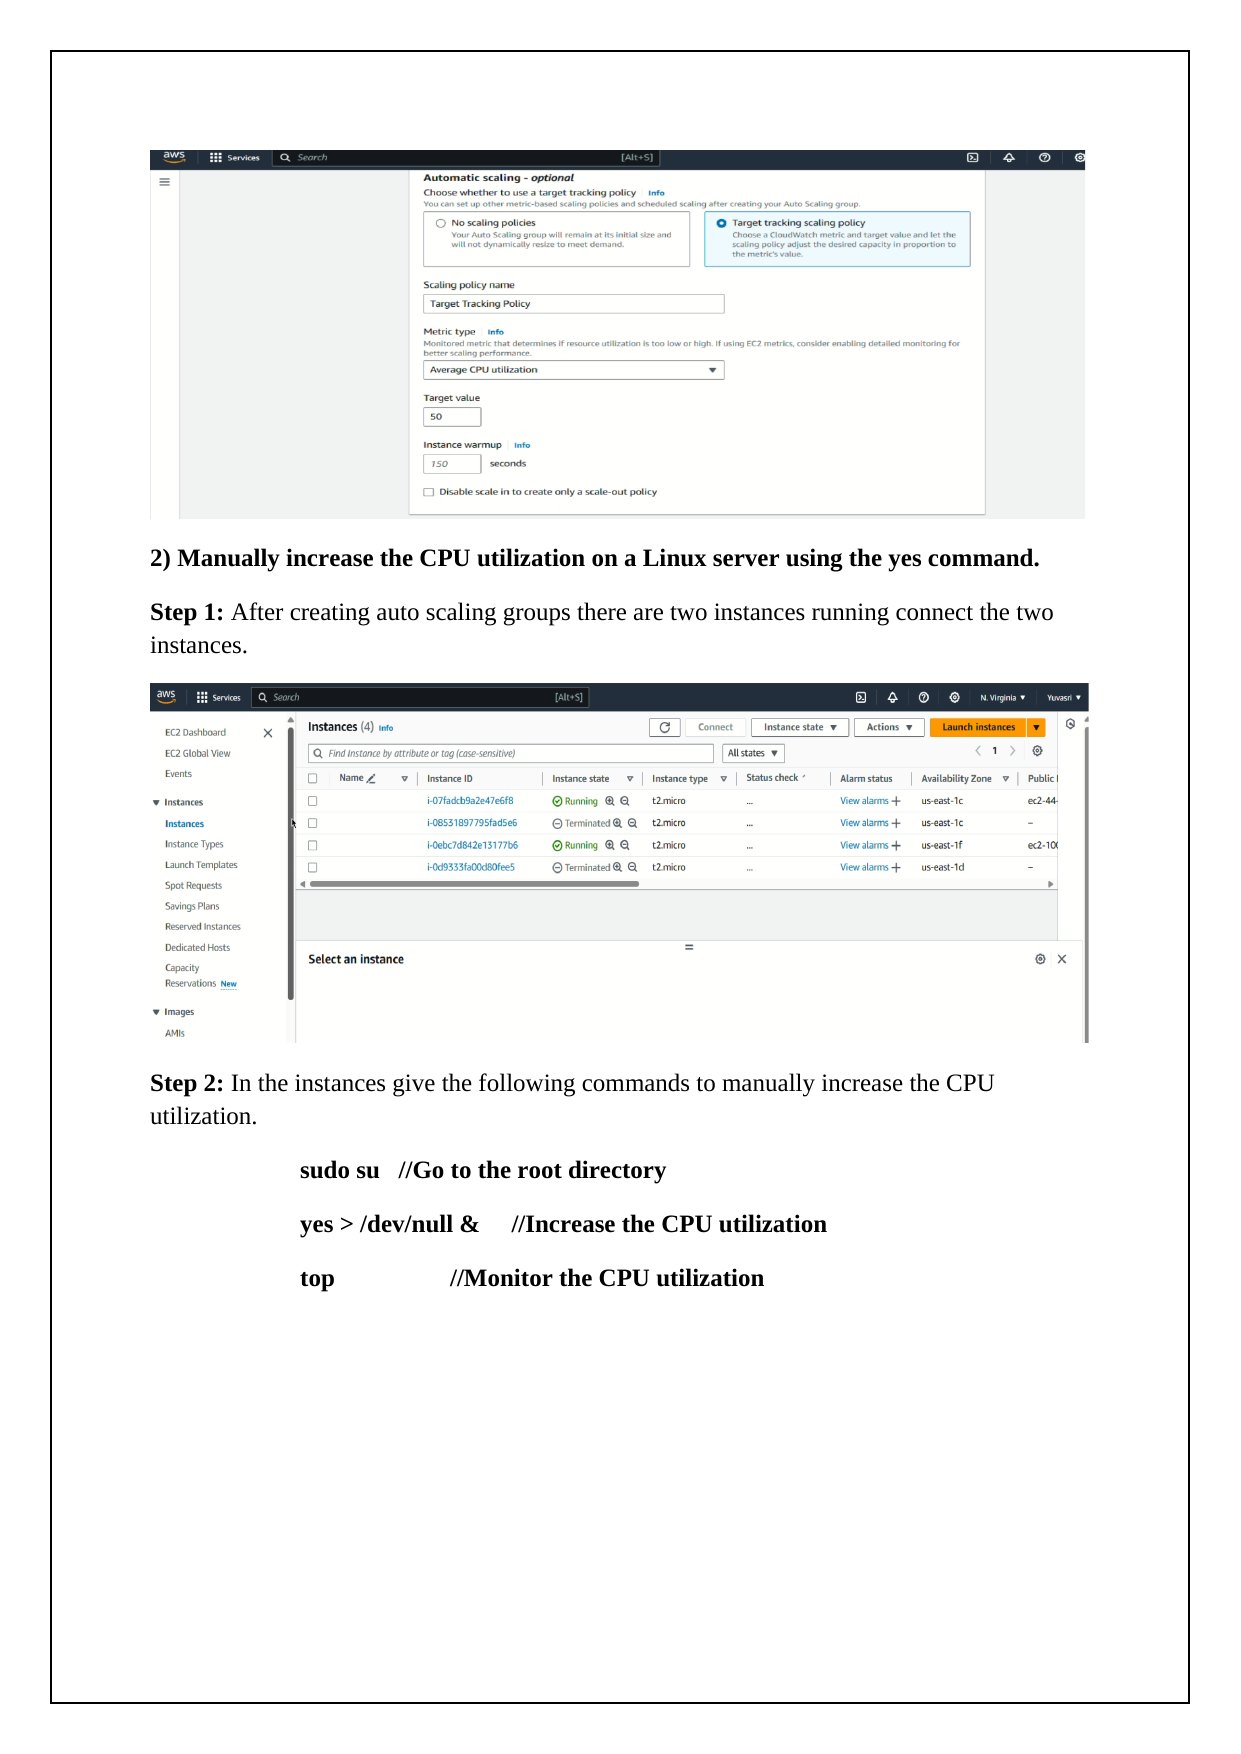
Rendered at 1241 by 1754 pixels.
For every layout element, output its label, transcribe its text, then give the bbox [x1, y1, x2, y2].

text sudo su //Go to the root directory [150, 1155, 1090, 1184]
text yes > /dev/null & //Increase the CPU utilization [150, 1209, 1090, 1237]
text Step 2: In the instances give the following commands to manually increase the CPU utilization. [150, 1068, 1090, 1130]
text Step 1: After creating auto scaling groups there are two instances running connect the two instances. [150, 597, 1090, 659]
text top //Monitor the CPU utilization [150, 1263, 1090, 1291]
picture [150, 150, 1086, 519]
text 2) Manually increase the CPU utilization on a Linux server using the yes command. [150, 543, 1090, 572]
picture [150, 683, 1089, 1043]
